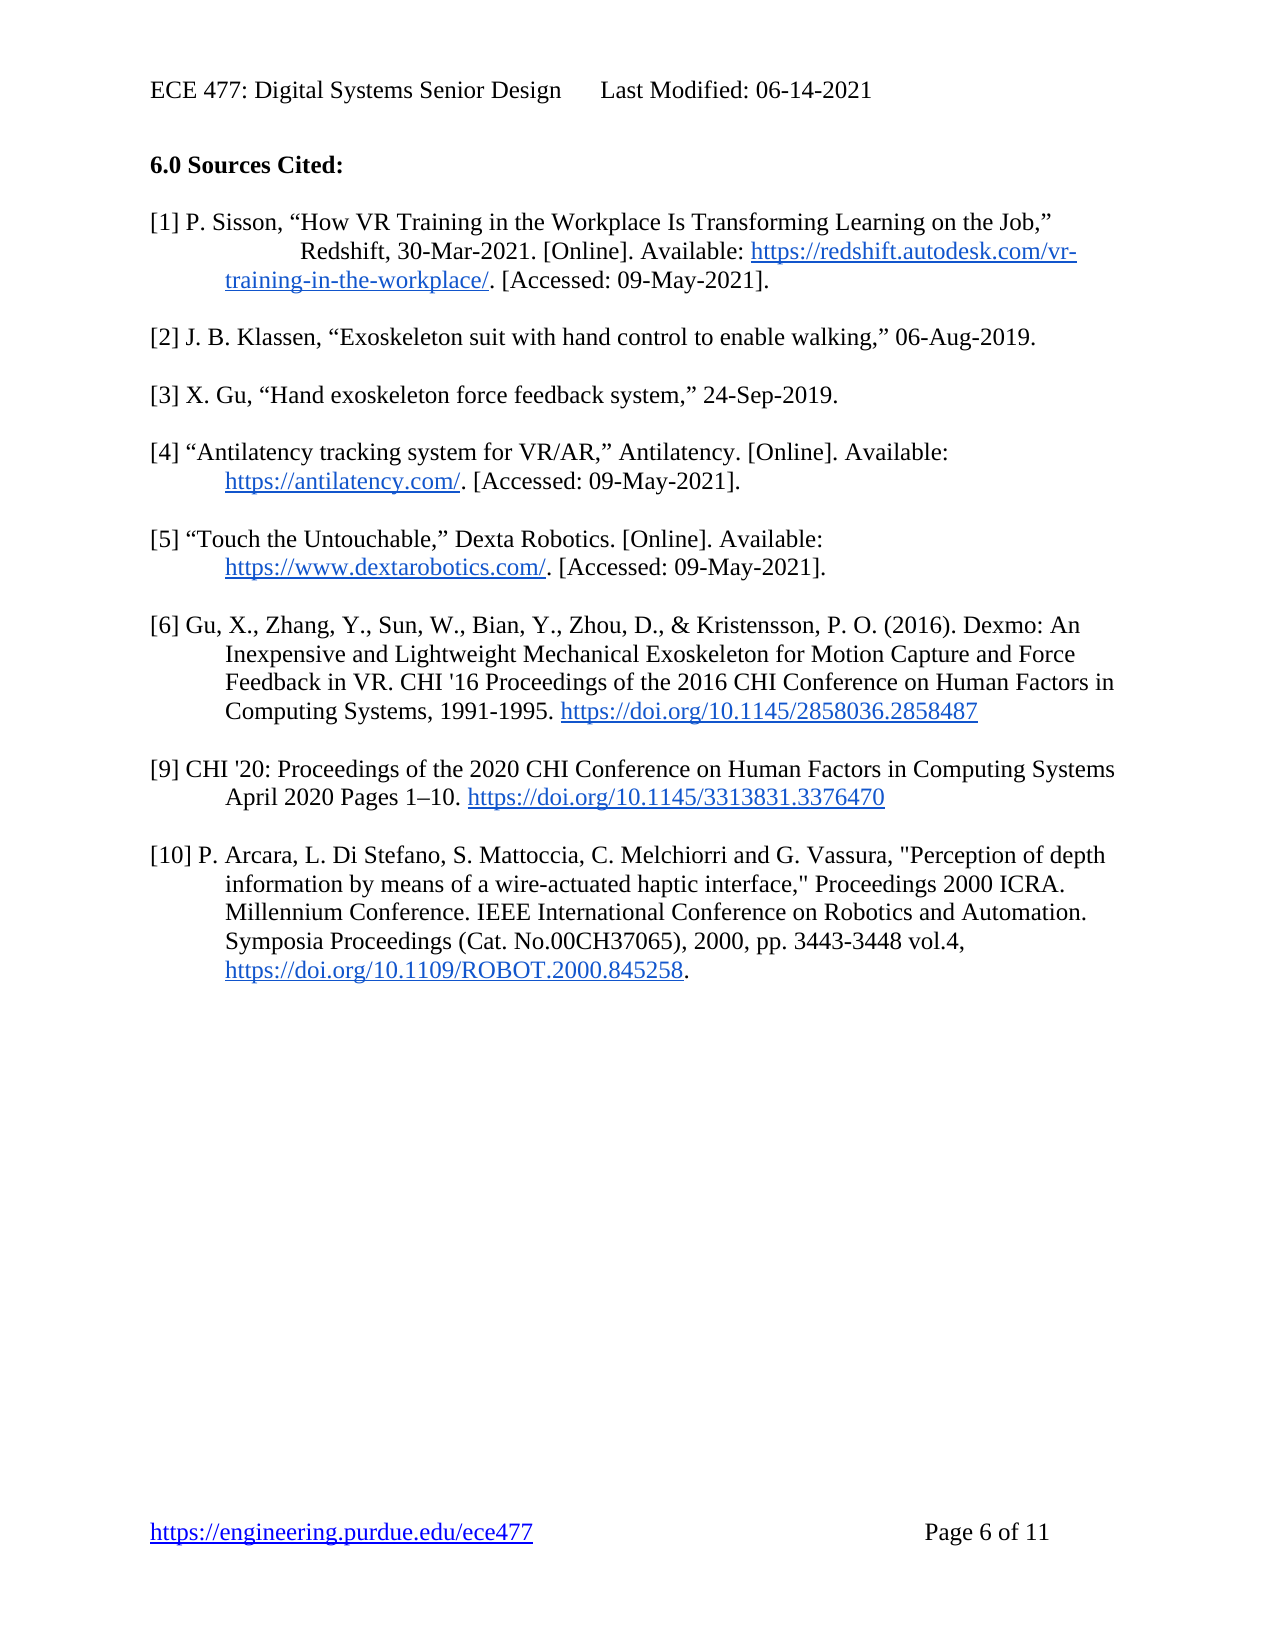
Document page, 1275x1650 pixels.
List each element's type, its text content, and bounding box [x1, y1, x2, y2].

text [10] P. Arcara, L. Di Stefano, S. Mattoccia, C. Melchiorri and G. Vassura, "Perception of depth information by means of a wire-actuated haptic interface," Proceedings 2000 ICRA. Millennium Conference. IEEE International Conference on Robotics and Automation. Symposia Proceedings (Cat. No.00CH37065), 2000, pp. 3443-3448 vol.4, https://doi.org/10.1109/ROBOT.2000.845258. [150, 840, 1125, 984]
text [6] Gu, X., Zhang, Y., Sun, W., Bian, Y., Zhou, D., & Kristensson, P. O. (2016). Dexmo: An Inexpensive and Lightweight Mechanical Exoskeleton for Motion Capture and Force Feedback in VR. CHI '16 Proceedings of the 2016 CHI Conference on Human Factors in Computing Systems, 1991-1995. https://doi.org/10.1145/2858036.2858487 [150, 610, 1125, 725]
text [1] P. Sisson, “How VR Training in the Workplace Is Transforming Learning on the Job,” Redshift, 30-Mar-2021. [Online]. Available: https://redshift.autodesk.com/vr-training-in-the-workplace/. [Accessed: 09-May-2021]. [150, 207, 1125, 294]
text [9] CHI '20: Proceedings of the 2020 CHI Conference on Human Factors in Computing Systems April 2020 Pages 1–10. https://doi.org/10.1145/3313831.3376470 [150, 754, 1125, 811]
text [3] X. Gu, “Hand exoskeleton force feedback system,” 24-Sep-2019. [150, 380, 1125, 409]
title 6.0 Sources Cited: [150, 150, 1125, 179]
text [2] J. B. Klassen, “Exoskeleton suit with hand control to enable walking,” 06-Aug-2019. [150, 322, 1125, 351]
text [5] “Touch the Untouchable,” Dexta Robotics. [Online]. Available: https://www.dextarobotics.com/. [Accessed: 09-May-2021]. [150, 524, 1125, 581]
text [4] “Antilatency tracking system for VR/AR,” Antilatency. [Online]. Available: https://antilatency.com/. [Accessed: 09-May-2021]. [150, 437, 1125, 495]
